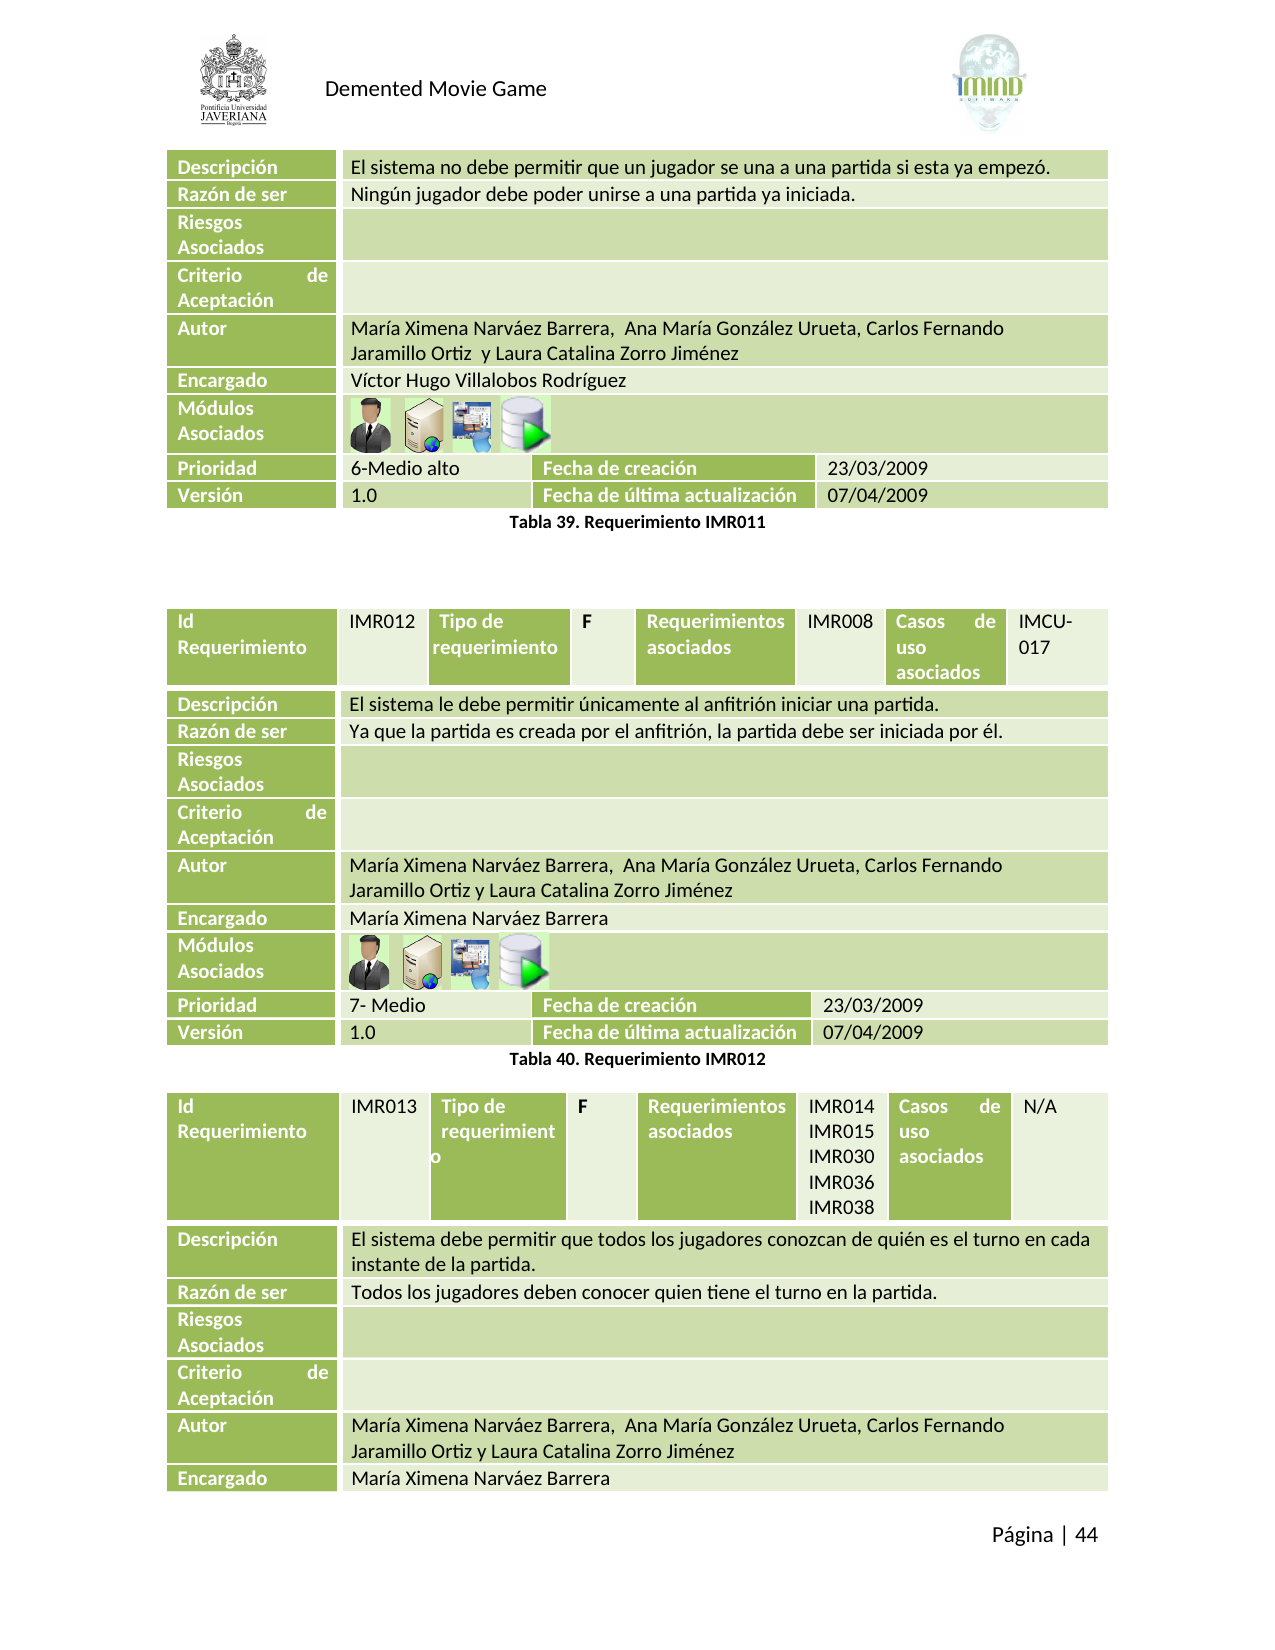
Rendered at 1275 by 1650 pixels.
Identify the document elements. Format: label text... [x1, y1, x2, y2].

picture [498, 932, 550, 990]
table_cell 1.0 [341, 1020, 531, 1045]
table_cell Ya que la partida es creada por el anfitrión, la partida debe ser iniciada por él. [341, 719, 1108, 744]
table_cell Prioridad [167, 455, 336, 480]
table_cell María Ximena Narváez Barrera [341, 905, 1108, 930]
table_cell María Ximena Narváez Barrera, Ana María González Urueta, Carlos Fernando Jaramillo Ortiz y Laura Catalina Zorro Jiménez [343, 315, 1108, 366]
table_cell Descripción [167, 691, 335, 717]
table_cell Fecha de creación [532, 455, 815, 480]
table_cell Criterio de Aceptación [167, 799, 335, 850]
table_cell 6-Medio alto [343, 455, 531, 480]
picture [405, 398, 444, 453]
table_cell 23/03/2009 [817, 455, 1108, 480]
picture [349, 935, 390, 990]
picture [200, 34, 267, 126]
table_cell Encargado [167, 368, 336, 393]
picture [452, 402, 491, 453]
table_cell [341, 799, 1108, 850]
table_cell Prioridad [167, 992, 335, 1017]
table_cell [343, 1307, 1108, 1357]
picture [451, 939, 490, 990]
table_cell [550, 933, 1108, 990]
table_cell [341, 746, 1108, 797]
table_cell [341, 933, 498, 990]
table_cell 07/04/2009 [817, 482, 1108, 508]
table_header IMR014 IMR015 IMR030 IMR036 IMR038 [798, 1093, 887, 1220]
table_cell Versión [167, 482, 336, 508]
table_header IMR012 [339, 609, 427, 685]
table_cell Fecha de última actualización [533, 482, 815, 508]
table_cell [551, 395, 1108, 453]
text Tabla 39. Requerimiento IMR011 [177, 510, 1098, 533]
table_cell Riesgos Asociados [167, 1307, 337, 1357]
table_header Tipo de requerimiento [429, 609, 570, 685]
table_cell [343, 395, 500, 453]
text Tabla 40. Requerimiento IMR012 [177, 1047, 1098, 1070]
table_cell Víctor Hugo Villalobos Rodríguez [343, 368, 1108, 393]
table_cell Todos los jugadores deben conocer quien tiene el turno en la partida. [343, 1279, 1108, 1304]
table_cell María Ximena Narváez Barrera, Ana María González Urueta, Carlos Fernando Jaramillo Ortiz y Laura Catalina Zorro Jiménez [343, 1413, 1108, 1463]
table_header F [572, 609, 634, 685]
table_cell Ningún jugador debe poder unirse a una partida ya iniciada. [343, 181, 1108, 207]
table_cell Descripción [167, 150, 336, 179]
table_header N/A [1013, 1093, 1108, 1220]
table_cell El sistema le debe permitir únicamente al anfitrión iniciar una partida. [341, 691, 1108, 717]
table_cell [343, 1360, 1108, 1410]
table_header Id Requerimiento [167, 1093, 339, 1220]
table_cell Autor [167, 315, 336, 366]
picture [350, 398, 391, 453]
table_cell El sistema debe permitir que todos los jugadores conozcan de quién es el turno en cada instante de la partida. [343, 1226, 1108, 1277]
table_cell 7- Medio [341, 992, 531, 1017]
table_cell 1.0 [343, 482, 531, 508]
table_header Casos de uso asociados [889, 1093, 1011, 1220]
table_cell [343, 262, 1108, 313]
table_cell María Ximena Narváez Barrera [343, 1465, 1108, 1491]
table_cell Módulos Asociados [167, 933, 335, 990]
table_cell 07/04/2009 [813, 1020, 1108, 1045]
table_header Requerimientos asociados [636, 609, 795, 685]
table_header Requerimientos asociados [638, 1093, 796, 1220]
table_cell Razón de ser [167, 181, 336, 207]
table_cell El sistema no debe permitir que un jugador se una a una partida si esta ya empezó. [343, 150, 1108, 179]
table_cell Riesgos Asociados [167, 209, 336, 260]
table_header F [568, 1093, 636, 1220]
table_header IMR008 [797, 609, 884, 685]
table_cell Fecha de creación [532, 992, 811, 1017]
table_cell 23/03/2009 [812, 992, 1108, 1017]
table_header IMCU-017 [1008, 609, 1108, 685]
table_cell Versión [167, 1020, 335, 1045]
table_cell Riesgos Asociados [167, 746, 335, 797]
table_cell Autor [167, 1413, 337, 1463]
table_header IMR013 [341, 1093, 429, 1220]
table_cell Encargado [167, 905, 335, 930]
table_header Tipo de requerimiento [431, 1093, 566, 1220]
table_header Casos de uso asociados [886, 609, 1006, 685]
table_cell María Ximena Narváez Barrera, Ana María González Urueta, Carlos Fernando Jaramillo Ortiz y Laura Catalina Zorro Jiménez [341, 852, 1108, 903]
table_cell Criterio de Aceptación [167, 262, 336, 313]
table_cell Razón de ser [167, 719, 335, 744]
table_cell Criterio de Aceptación [167, 1360, 337, 1410]
table_cell Módulos Asociados [167, 395, 336, 453]
picture [500, 395, 551, 453]
table_cell Fecha de última actualización [533, 1020, 811, 1045]
table_cell [343, 209, 1108, 260]
table_cell Descripción [167, 1226, 337, 1277]
table_cell Autor [167, 852, 335, 903]
picture [951, 34, 1033, 138]
picture [403, 935, 442, 990]
table_header Id Requerimiento [167, 609, 337, 685]
table_cell Encargado [167, 1465, 337, 1491]
table_cell Razón de ser [167, 1279, 337, 1304]
